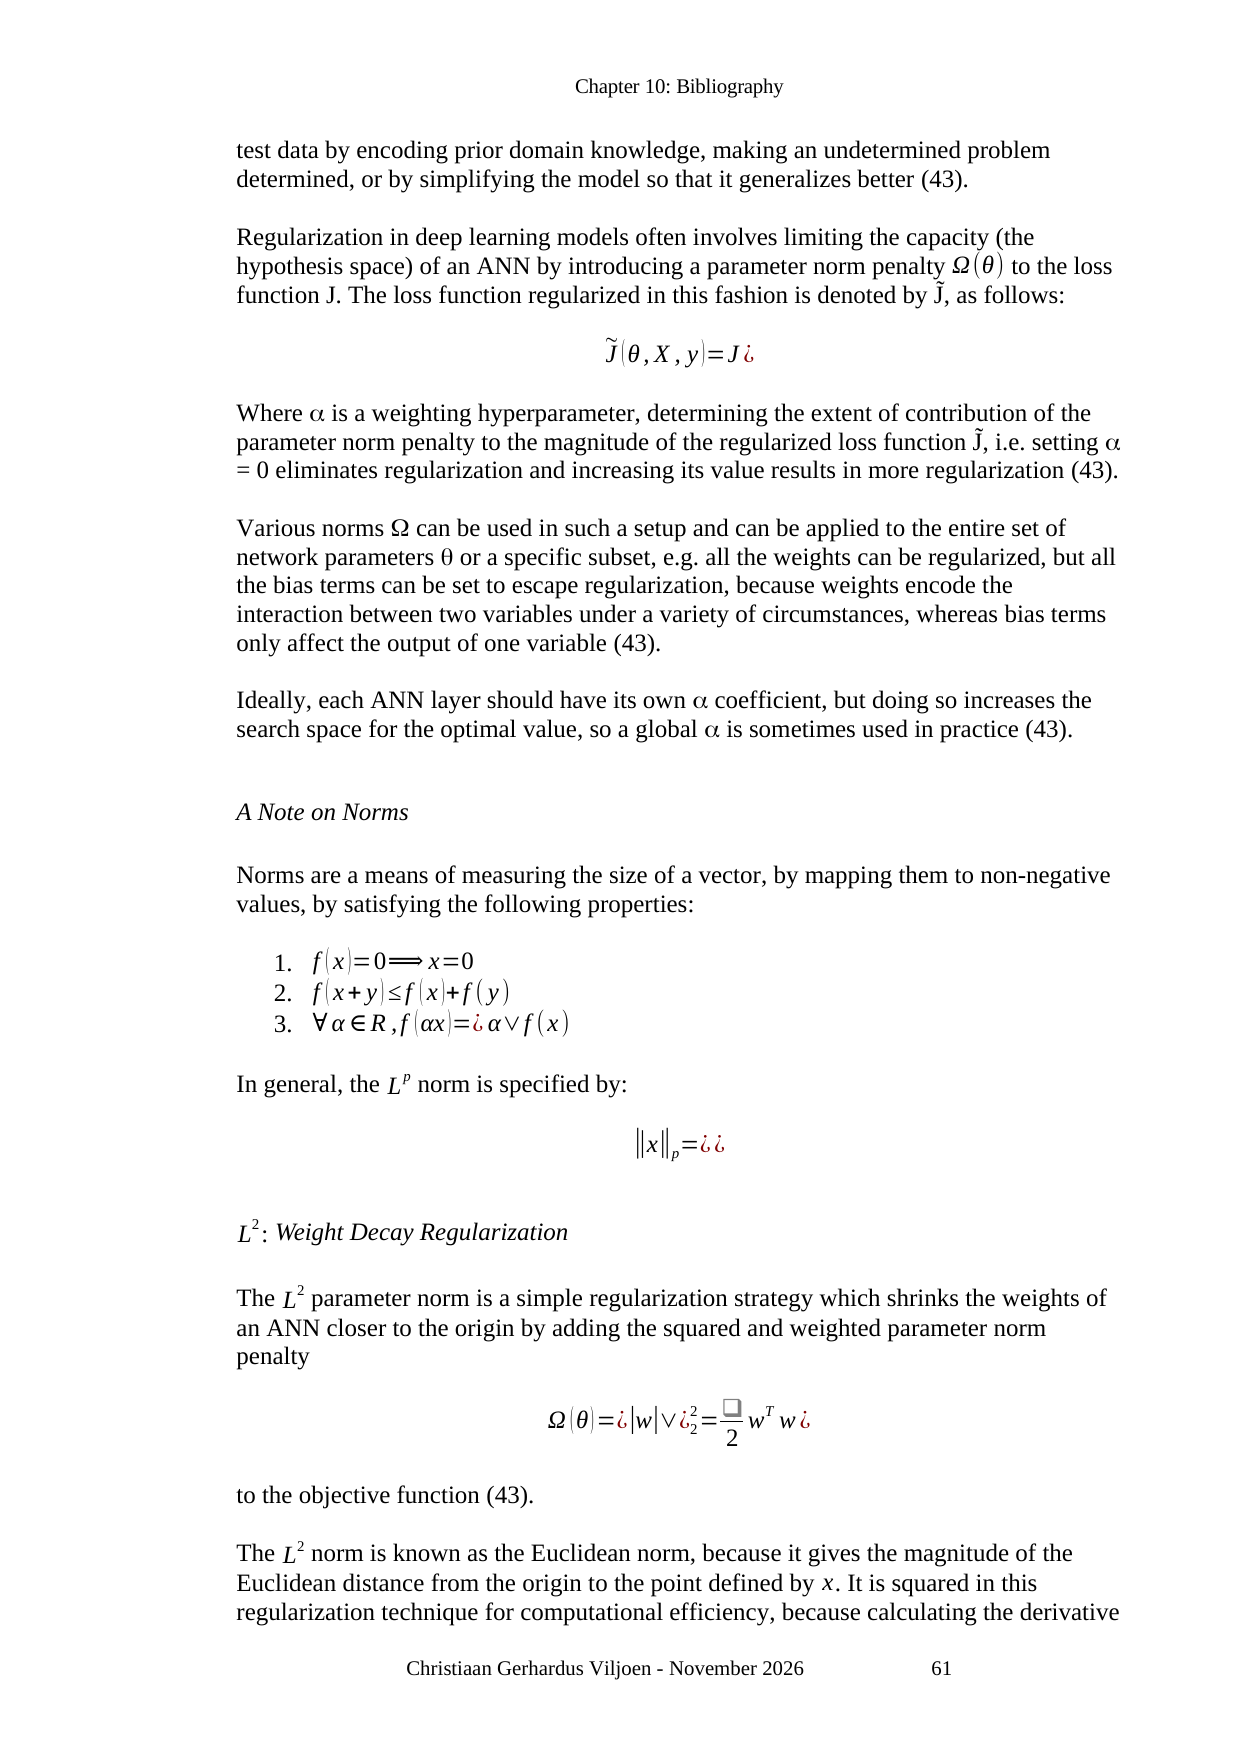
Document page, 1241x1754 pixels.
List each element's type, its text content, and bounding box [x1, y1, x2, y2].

text Where is a weighting hyperparameter, determining the extent of contribution of the parameter norm penalty to the magnitude of the regularized loss function J̃, i.e. setting = 0 eliminates regularization and increasing its value results in more regularization . [236, 398, 1122, 484]
text Norms are a means of measuring the size of a vector, by mapping them to non-negative values, by satisfying the following properties: [236, 860, 1122, 918]
subtitle A Note on Norms [236, 797, 1122, 825]
text Various norms can be used in such a setup and can be applied to the entire set of network parameters or a specific subset, e.g. all the weights can be regularized, but all the bias terms can be set to escape regularization, because weights encode the interaction between two variables under a variety of circumstances, whereas bias terms only affect the output of one variable . [236, 513, 1122, 657]
text Ideally, each ANN layer should have its own coefficient, but doing so increases the search space for the optimal value, so a global is sometimes used in practice . [236, 685, 1122, 743]
text to the objective function . [236, 1480, 1122, 1508]
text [236, 135, 1122, 193]
text Regularization in deep learning models often involves limiting the capacity (the hypothesis space) of an ANN by introducing a parameter norm penalty to the loss function J. The loss function regularized in this fashion is denoted by J̃, as follows: [236, 222, 1122, 309]
subtitle Weight Decay Regularization [236, 1215, 1122, 1247]
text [236, 1537, 1122, 1626]
text In general, the norm is specified by: [236, 1068, 1122, 1099]
text The parameter norm is a simple regularization strategy which shrinks the weights of an ANN closer to the origin by adding the squared and weighted parameter norm penalty [236, 1282, 1122, 1370]
